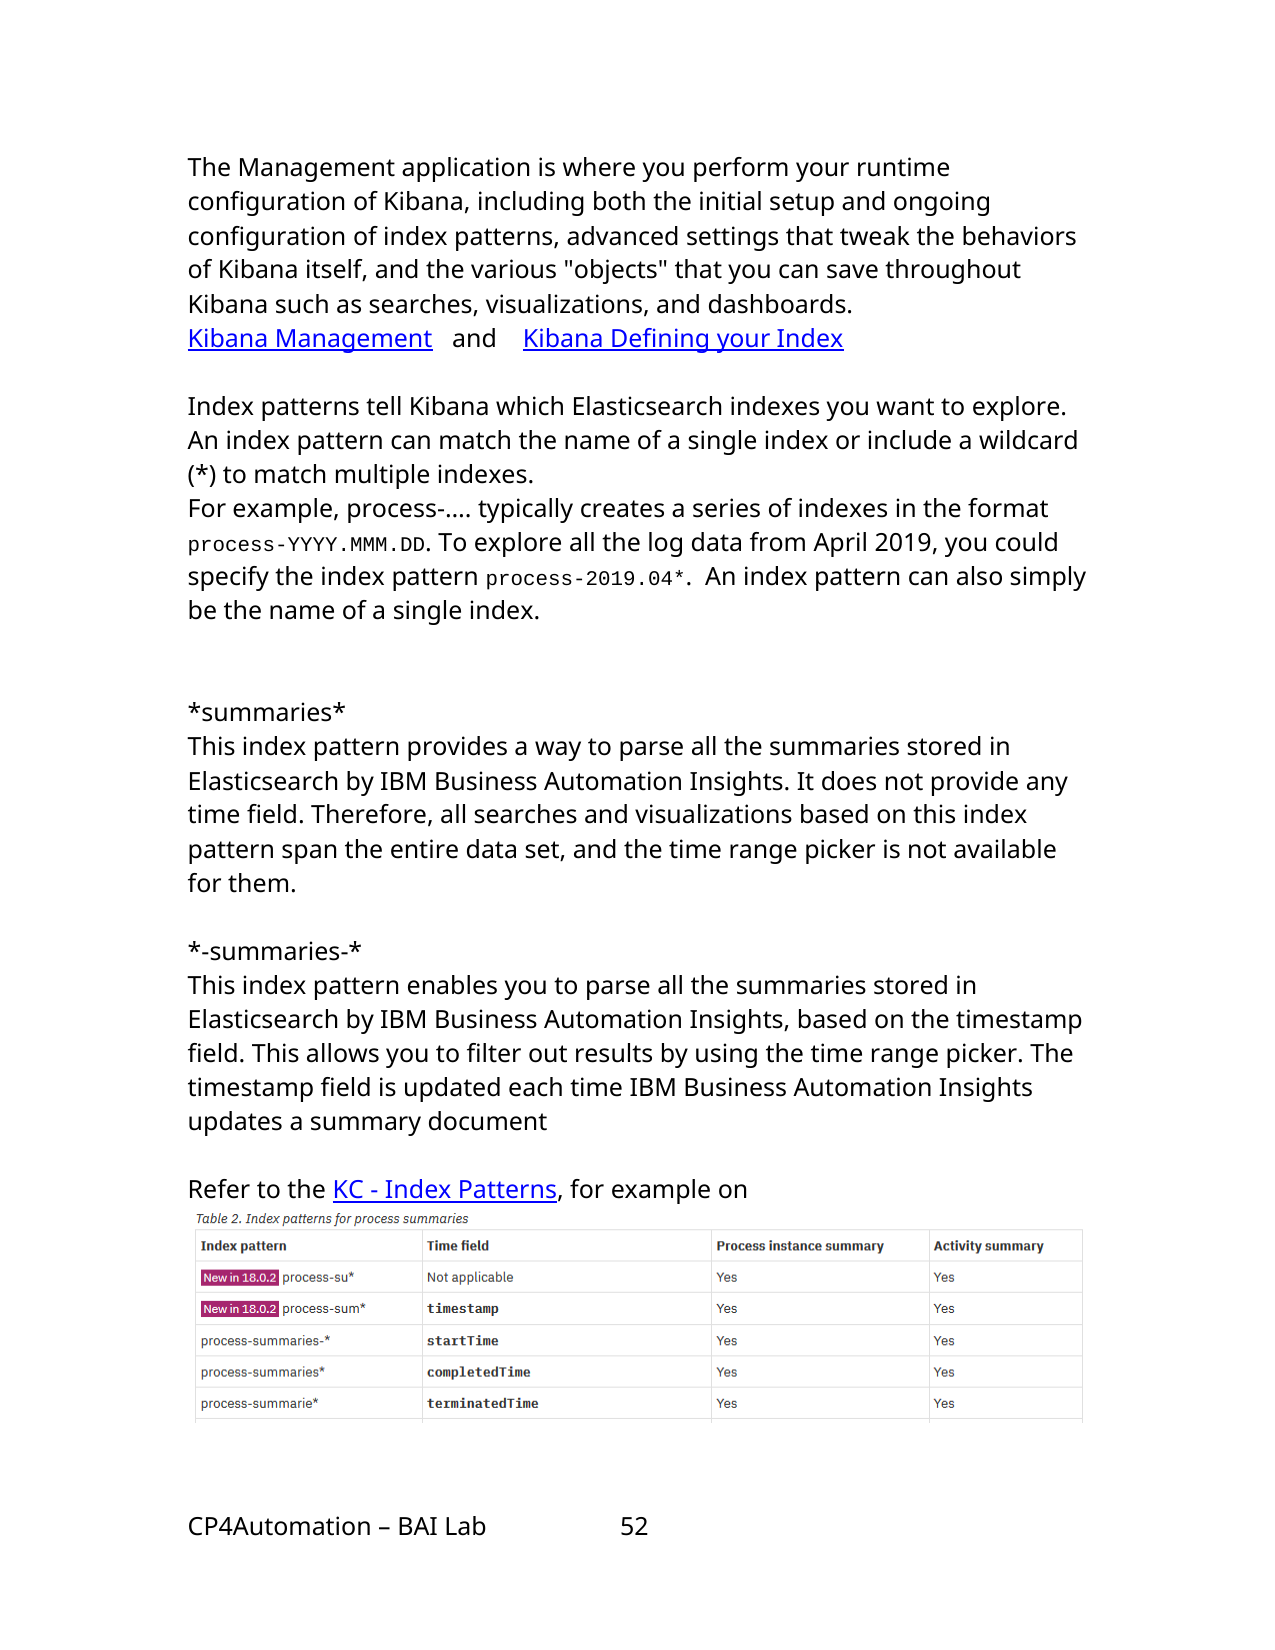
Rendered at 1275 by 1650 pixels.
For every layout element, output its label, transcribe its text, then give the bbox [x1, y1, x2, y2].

text Index patterns tell Kibana which Elasticsearch indexes you want to explore. An index pattern can match the name of a single index or include a wildcard (*) to match multiple indexes. [187, 388, 1087, 491]
text For example, process-…. typically creates a series of indexes in the format process-YYYY.MMM.DD. To explore all the log data from April 2019, you could specify the index pattern process-2019.04*. An index pattern can also simply be the name of a single index. [187, 491, 1087, 627]
text This index pattern provides a way to parse all the summaries stored in Elasticsearch by IBM Business Automation Insights. It does not provide any time field. Therefore, all searches and visualizations based on this index pattern span the entire data set, and the time range picker is not available for them. [187, 729, 1087, 899]
text *summaries* [187, 695, 1087, 729]
text Kibana Management and Kibana Defining your Index [187, 320, 1087, 354]
text The Management application is where you perform your runtime configuration of Kibana, including both the initial setup and ongoing configuration of index patterns, advanced settings that tweak the behaviors of Kibana itself, and the various "objects" that you can save throughout Kibana such as searches, visualizations, and dashboards. [187, 150, 1087, 320]
text This index pattern enables you to parse all the summaries stored in Elasticsearch by IBM Business Automation Insights, based on the timestamp field. This allows you to filter out results by using the time range picker. The timestamp field is updated each time IBM Business Automation Insights updates a summary document [187, 967, 1087, 1138]
text *-summaries-* [187, 933, 1087, 967]
text Refer to the KC - Index Patterns, for example on [187, 1172, 1087, 1206]
picture [187, 1206, 1088, 1423]
